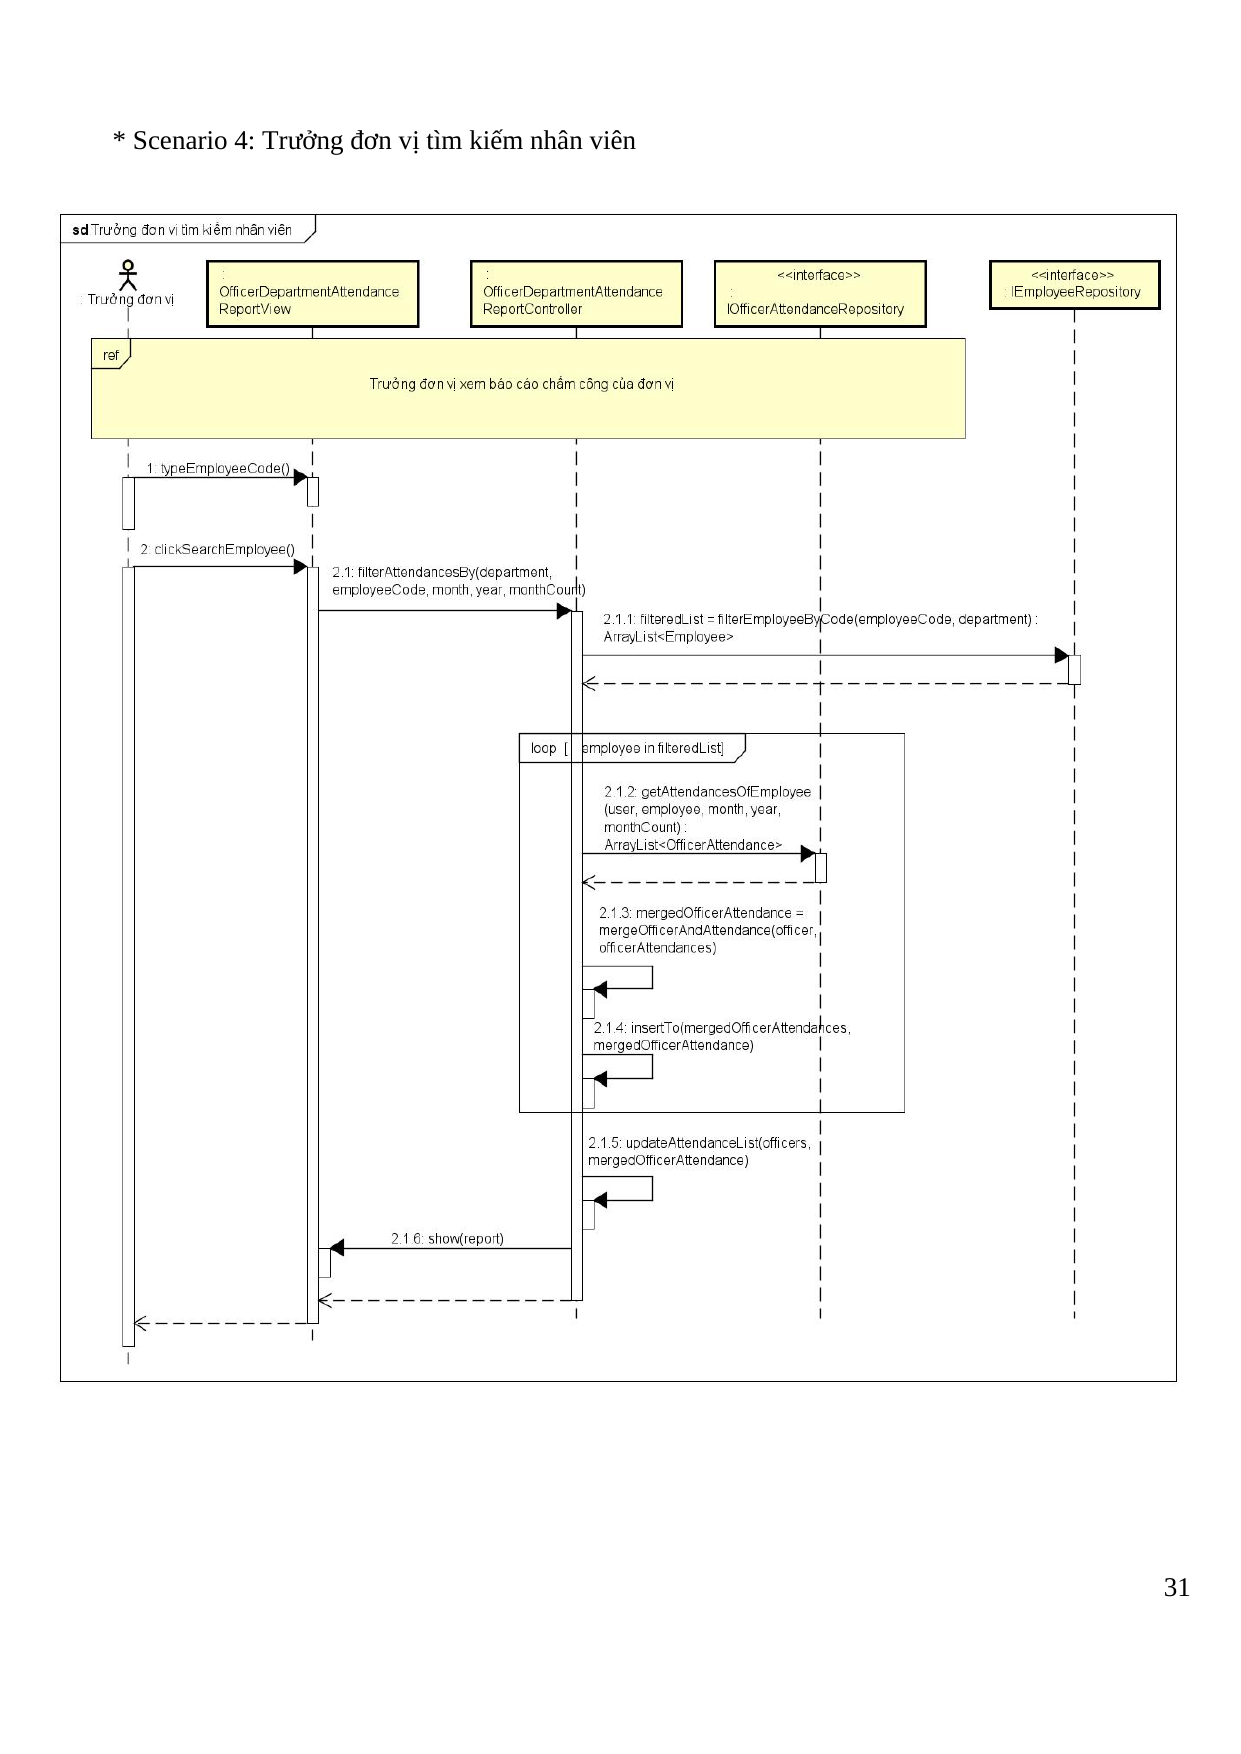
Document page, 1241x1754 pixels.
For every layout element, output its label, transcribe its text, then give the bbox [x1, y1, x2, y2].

picture [48, 203, 1182, 1388]
text * Scenario 4: Trưởng đơn vị tìm kiếm nhân viên [112, 124, 1191, 156]
